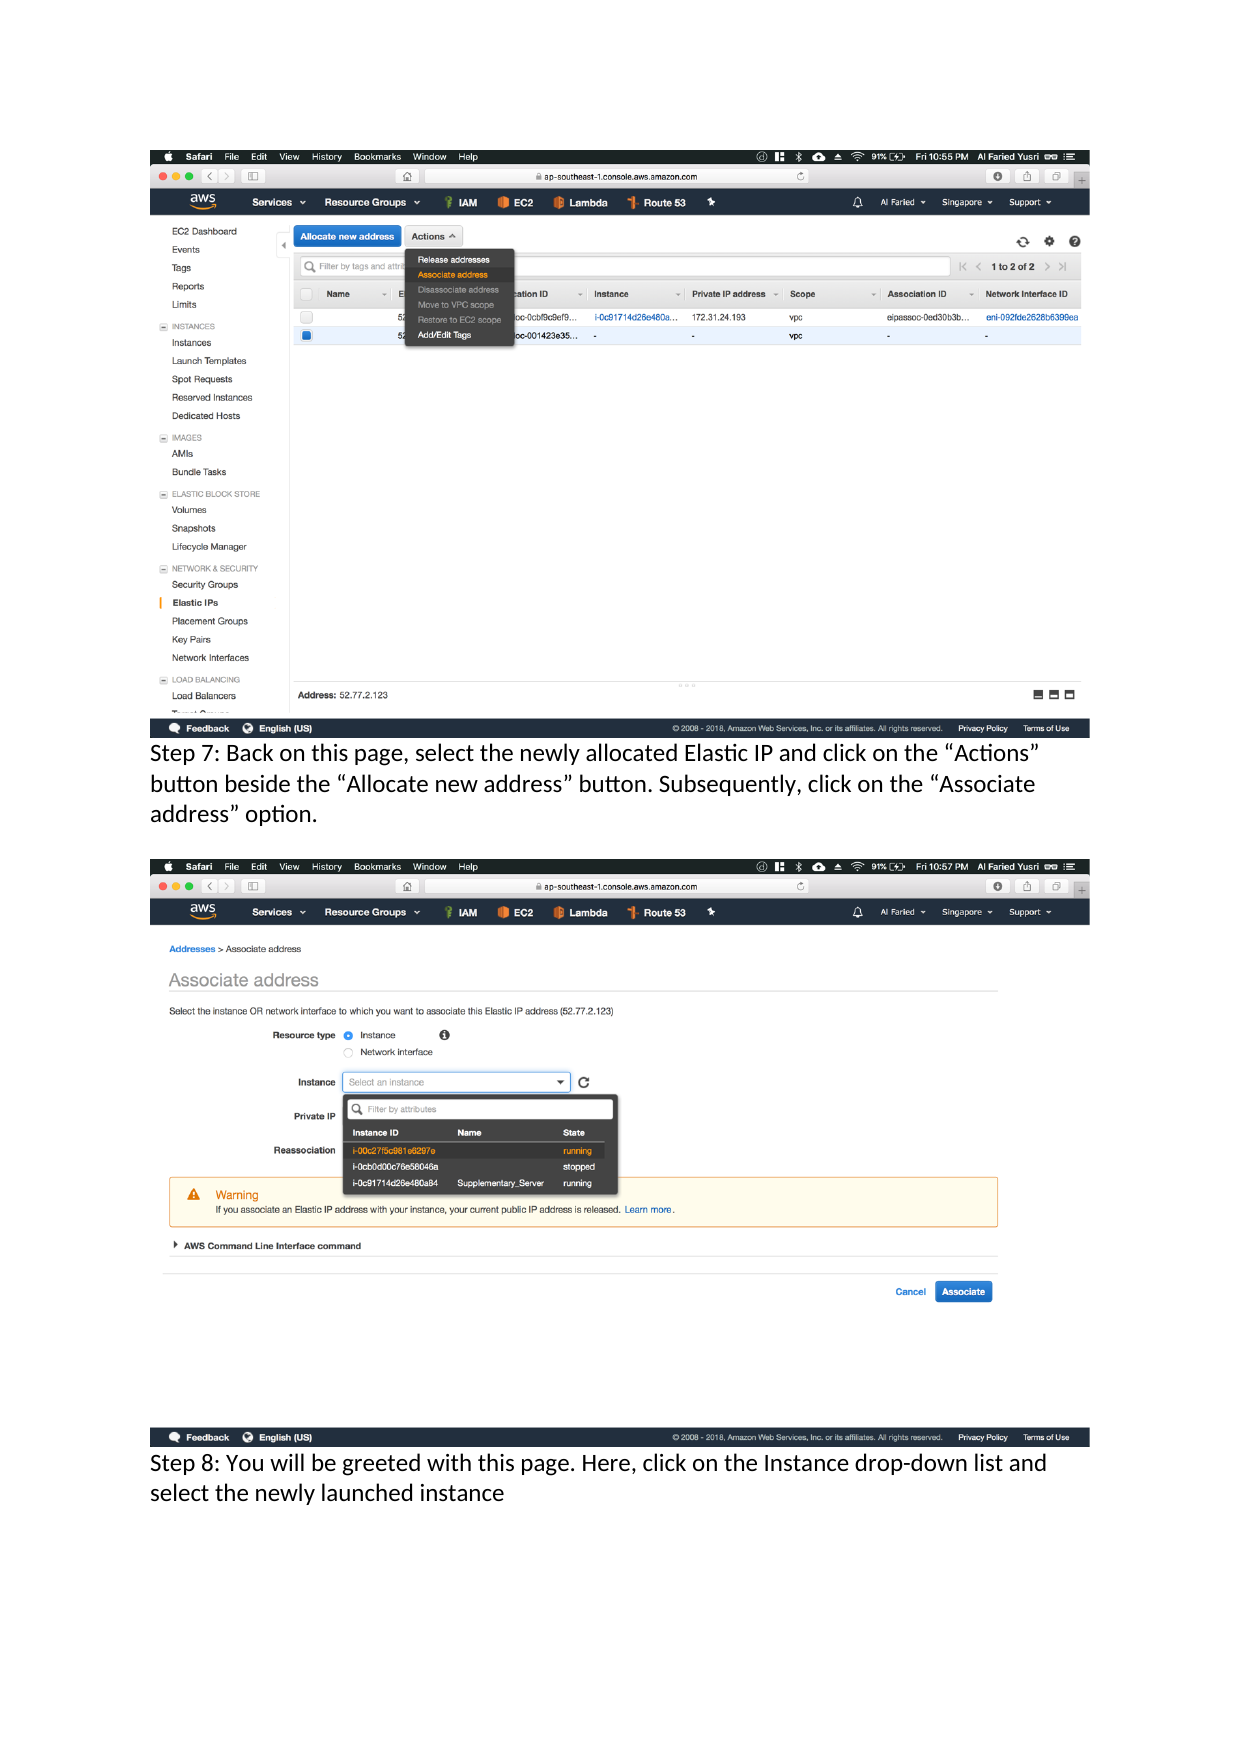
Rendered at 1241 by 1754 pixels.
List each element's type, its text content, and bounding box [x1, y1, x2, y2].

text Step 8: You will be greeted with this page. Here, click on the Instance drop-down list and select the newly launched instance [150, 1447, 1090, 1508]
picture [150, 859, 1090, 1447]
picture [150, 150, 1090, 738]
text Step 7: Back on this page, select the newly allocated Elastic IP and click on the “Actions” button beside the “Allocate new address” button. Subsequently, click on the “Associate address” option. [150, 738, 1090, 829]
